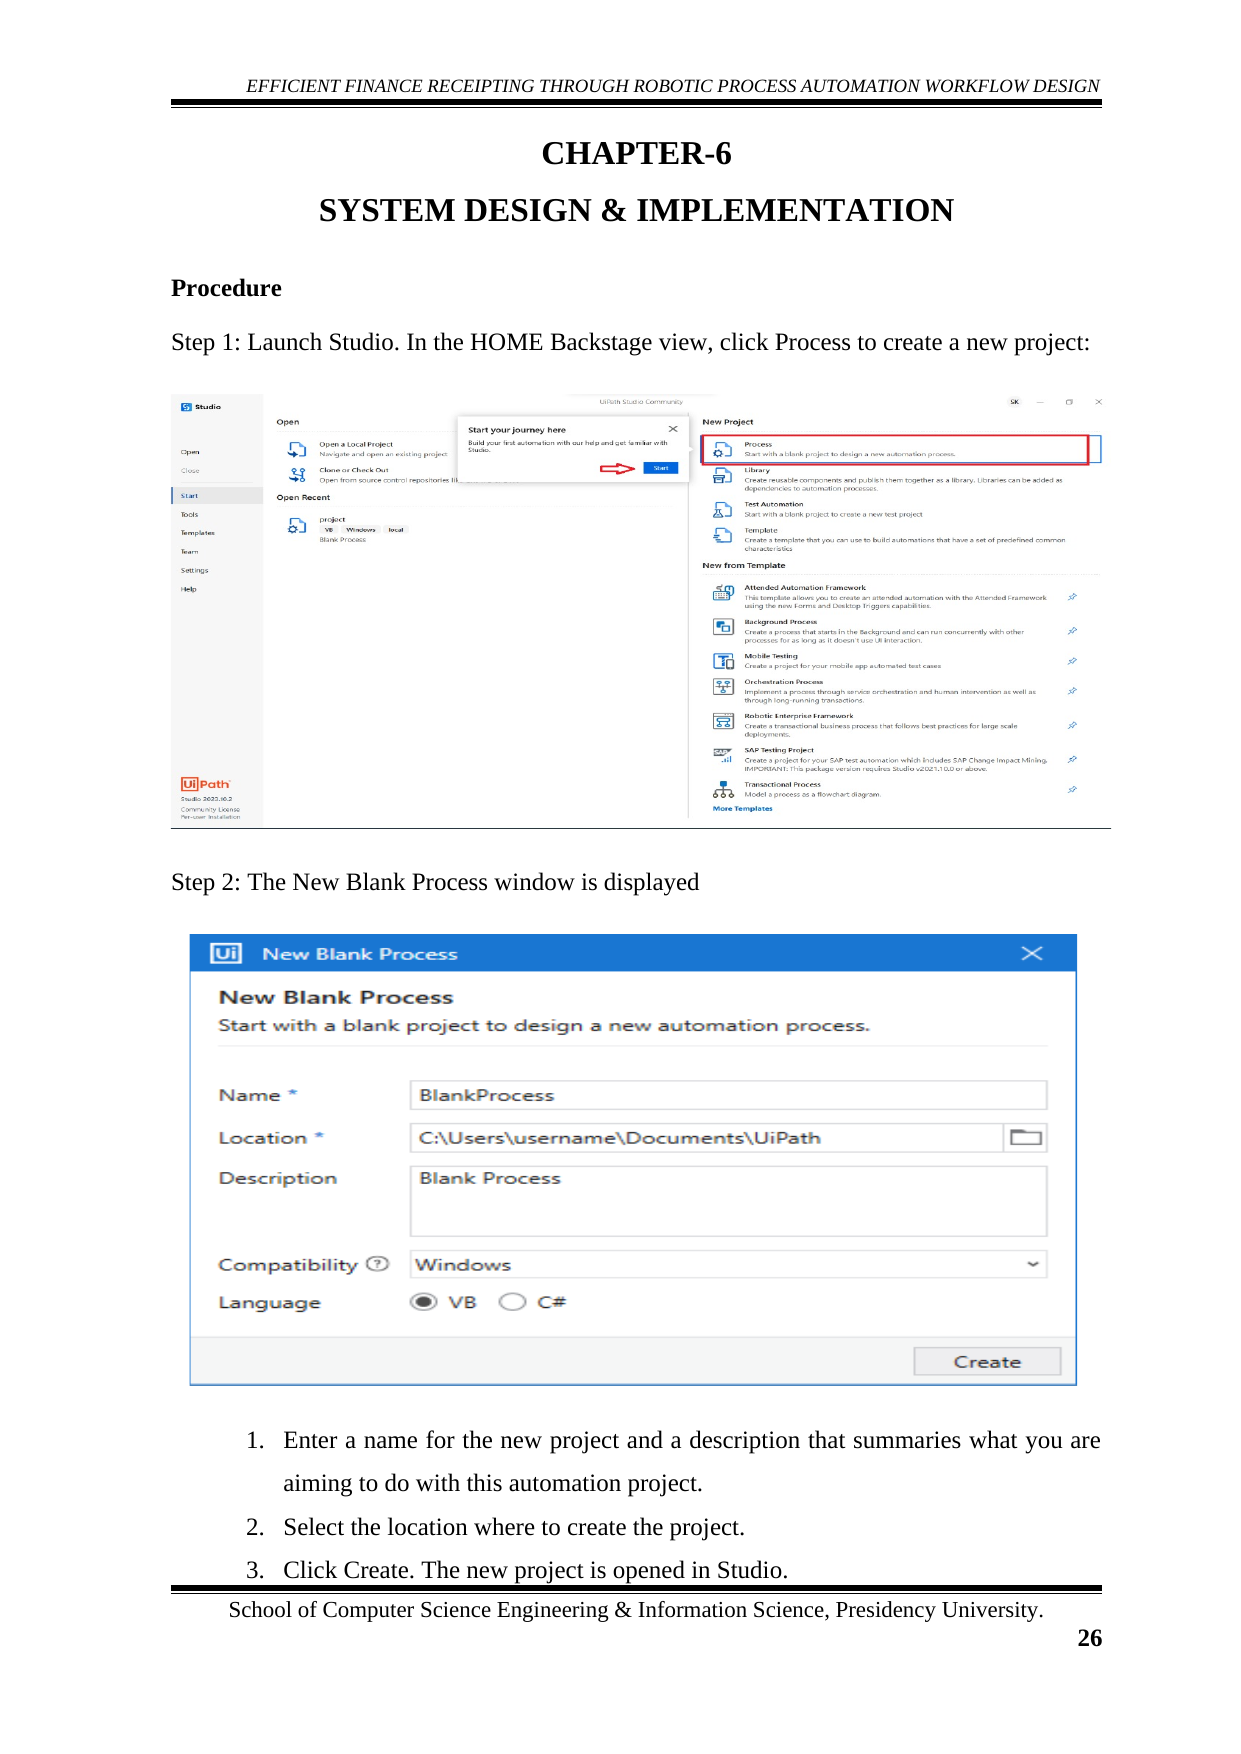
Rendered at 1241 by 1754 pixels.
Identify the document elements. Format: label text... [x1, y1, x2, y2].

text Procedure [171, 273, 1101, 302]
text SYSTEM DESIGN & IMPLEMENTATION [171, 190, 1102, 229]
text Step 1: Launch Studio. In the HOME Backstage view, click Process to create a new project: [171, 327, 1101, 355]
picture [189, 934, 1078, 1386]
text Step 2: The New Blank Process window is displayed [171, 867, 1101, 895]
list Select the location where to create the project. [246, 1512, 1102, 1540]
text CHAPTER-6 [171, 133, 1102, 171]
picture [170, 394, 1112, 829]
list Click Create. The new project is opened in Studio. [246, 1555, 1102, 1583]
list Enter a name for the new project and a description that summaries what you are aiming to do with this automation project. [246, 1425, 1102, 1497]
